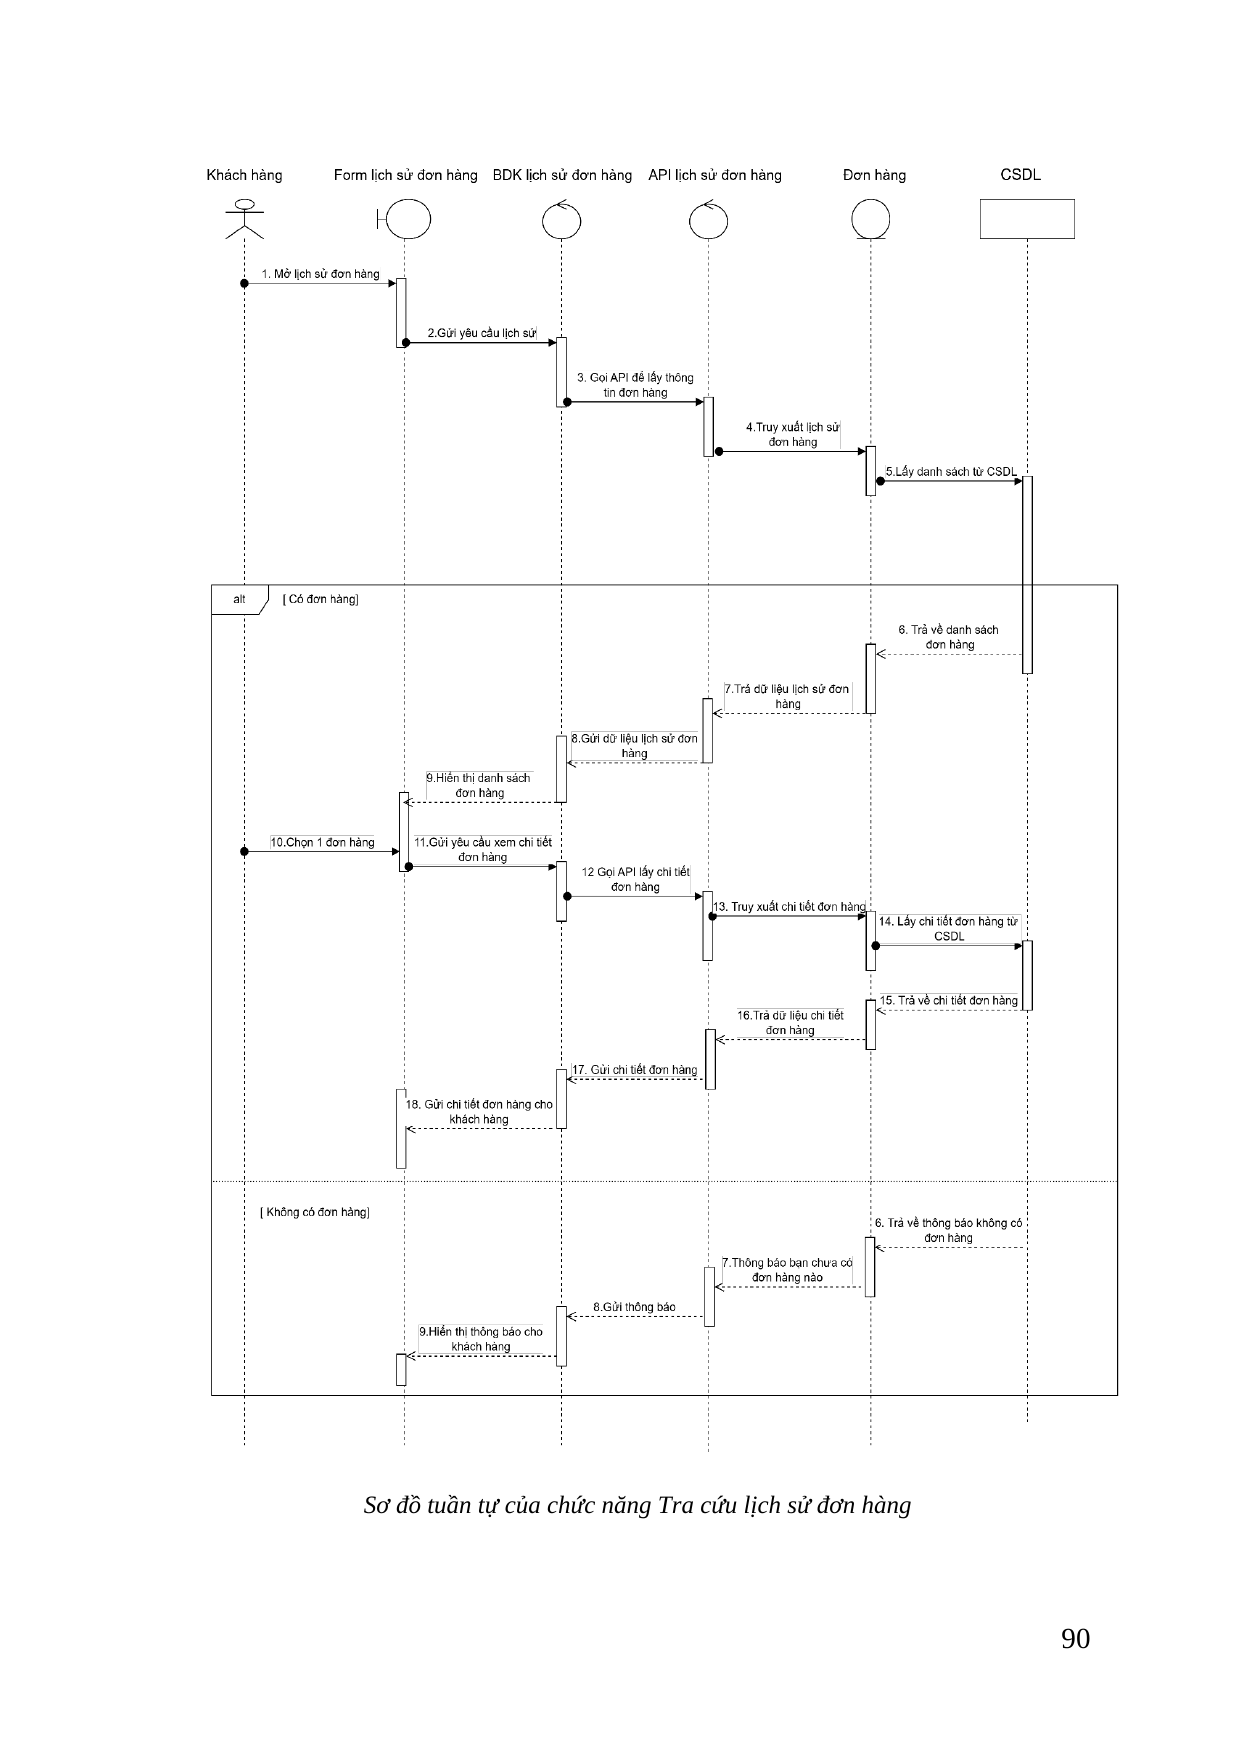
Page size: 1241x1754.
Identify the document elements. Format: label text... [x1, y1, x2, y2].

picture [187, 150, 1128, 1465]
text Sơ đồ tuần tự của chức năng Tra cứu lịch sử đơn hàng [187, 1492, 1090, 1518]
